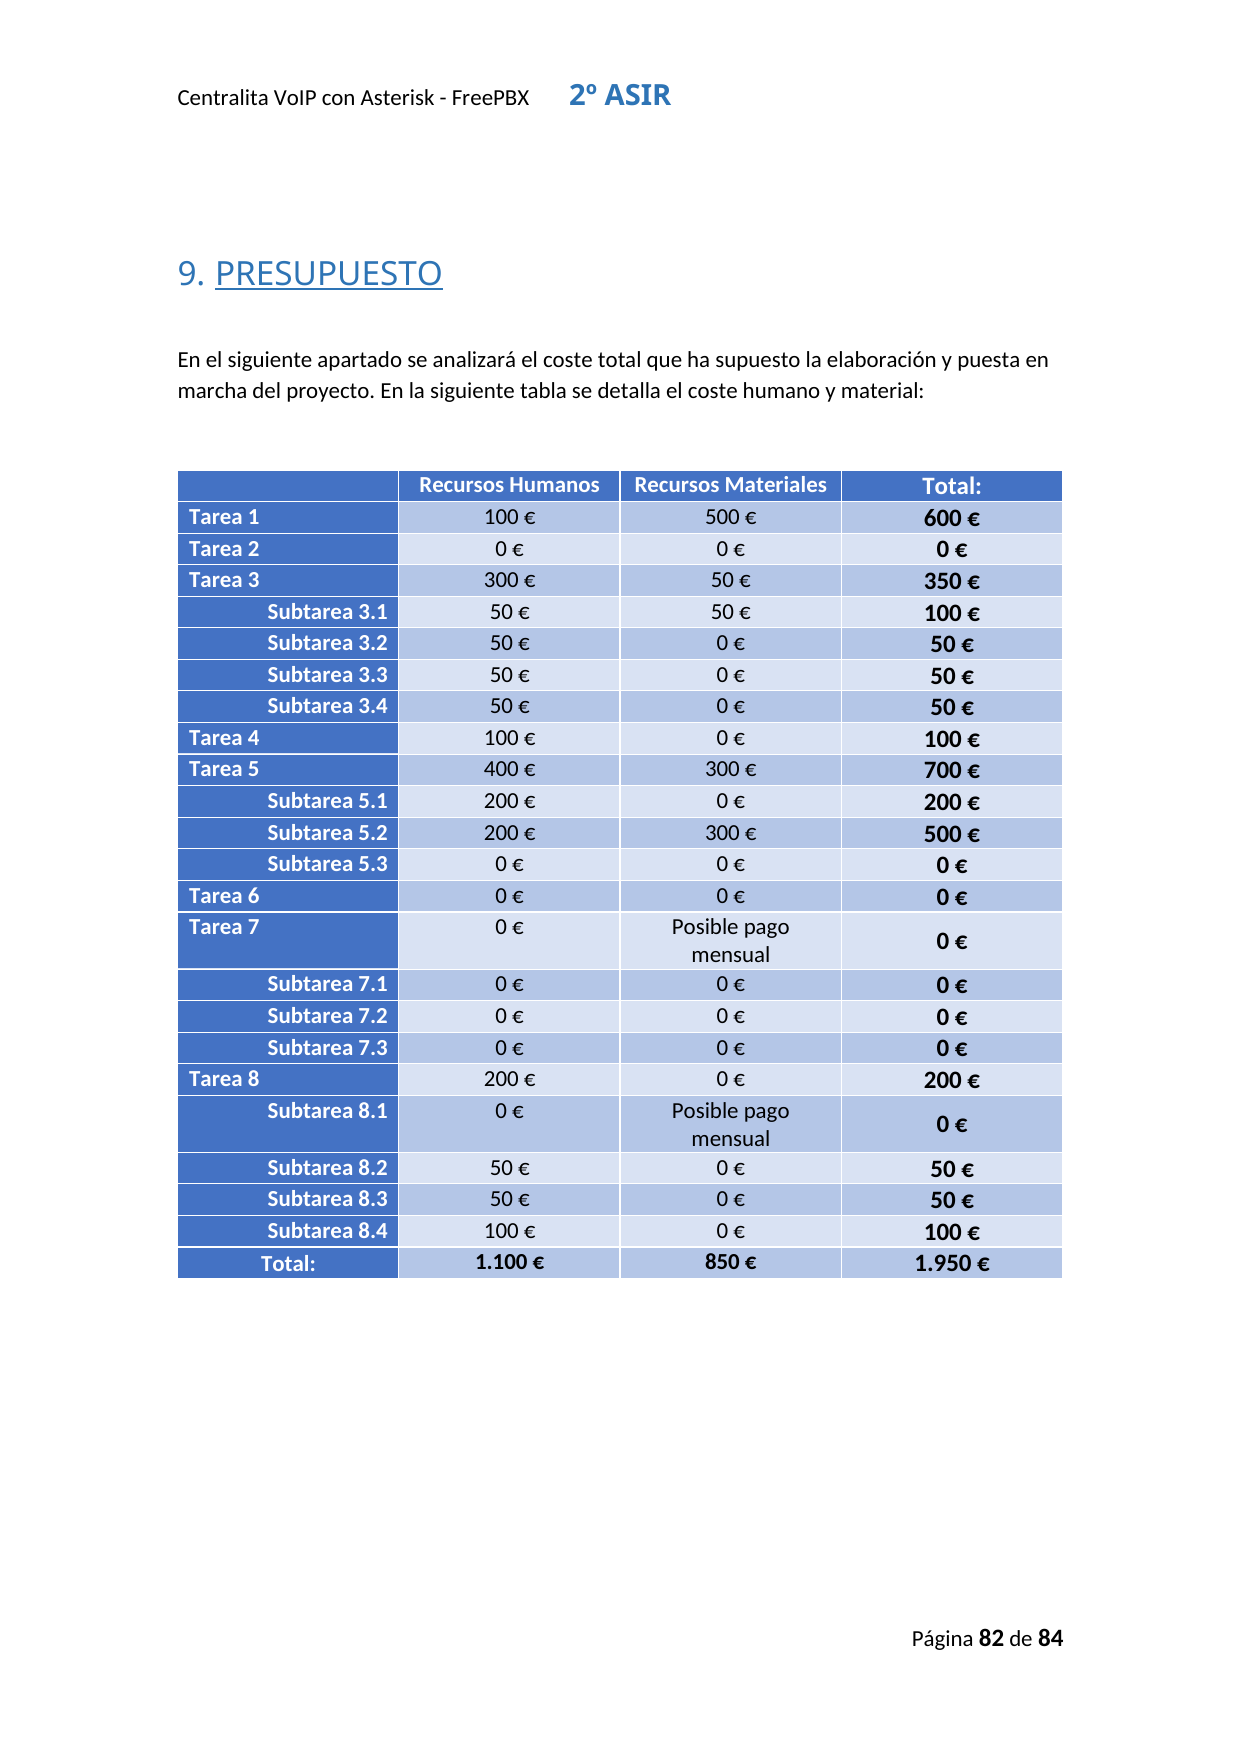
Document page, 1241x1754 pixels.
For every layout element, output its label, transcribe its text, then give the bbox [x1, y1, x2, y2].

table_header Recursos Humanos [399, 471, 619, 501]
table_cell 500 € [842, 818, 1062, 848]
table_cell 0 € [842, 1096, 1062, 1152]
table_cell 100 € [842, 723, 1062, 753]
table_cell 100 € [842, 1216, 1062, 1246]
table_cell Subtarea 5.3 [178, 849, 398, 880]
table_cell 0 € [621, 628, 841, 659]
table_cell 50 € [399, 691, 619, 722]
table_cell 0 € [399, 849, 619, 880]
table_header [178, 471, 398, 501]
table_cell Tarea 5 [178, 755, 398, 785]
table_cell 0 € [621, 1033, 841, 1063]
table_cell 200 € [842, 786, 1062, 817]
table_cell 0 € [399, 1033, 619, 1063]
table_cell Subtarea 8.3 [178, 1184, 398, 1215]
table_cell 0 € [399, 534, 619, 564]
table_cell Tarea 1 [178, 502, 398, 533]
table_cell 350 € [842, 565, 1062, 596]
table_cell Subtarea 5.1 [178, 786, 398, 817]
table_cell 0 € [621, 1064, 841, 1095]
table_cell 0 € [842, 970, 1062, 1000]
table_cell 50 € [621, 597, 841, 627]
table_cell Subtarea 3.2 [178, 628, 398, 659]
table_cell Subtarea 8.1 [178, 1096, 398, 1152]
table_cell 0 € [399, 881, 619, 911]
table_cell 50 € [842, 660, 1062, 690]
subtitle Presupuesto [177, 250, 1063, 295]
table_cell 300 € [399, 565, 619, 596]
table_cell 50 € [399, 1184, 619, 1215]
table_cell Subtarea 8.2 [178, 1153, 398, 1183]
table_cell 0 € [621, 881, 841, 911]
table_cell Subtarea 7.3 [178, 1033, 398, 1063]
table_cell 50 € [399, 1153, 619, 1183]
table_cell 0 € [621, 1184, 841, 1215]
table_cell Tarea 3 [178, 565, 398, 596]
table_cell Subtarea 8.4 [178, 1216, 398, 1246]
table_cell 0 € [621, 691, 841, 722]
table_header Recursos Materiales [621, 471, 841, 501]
table_cell 50 € [399, 628, 619, 659]
table_cell 50 € [842, 1184, 1062, 1215]
table_cell 0 € [621, 786, 841, 817]
table_cell 0 € [621, 1153, 841, 1183]
table_cell Tarea 7 [178, 913, 398, 968]
table_cell 200 € [399, 1064, 619, 1095]
table_cell 500 € [621, 502, 841, 533]
table_cell 0 € [621, 723, 841, 753]
table_cell Total: [178, 1248, 398, 1278]
table_cell 0 € [399, 1001, 619, 1032]
table_cell 400 € [399, 755, 619, 785]
table_cell Tarea 6 [178, 881, 398, 911]
table_cell 0 € [621, 534, 841, 564]
table_cell 0 € [842, 1001, 1062, 1032]
table_cell 100 € [399, 1216, 619, 1246]
table_cell 50 € [621, 565, 841, 596]
table_cell Tarea 2 [178, 534, 398, 564]
table_cell 600 € [842, 502, 1062, 533]
table_cell 0 € [842, 881, 1062, 911]
table_cell 50 € [842, 1153, 1062, 1183]
table_header Total: [842, 471, 1062, 501]
table_cell 1.950 € [842, 1248, 1062, 1278]
text En el siguiente apartado se analizará el coste total que ha supuesto la elaboración y puesta en marcha del proyecto. En la siguiente tabla se detalla el coste humano y material: [177, 346, 1063, 404]
table_cell 200 € [399, 818, 619, 848]
table_cell 0 € [621, 1001, 841, 1032]
table_cell 50 € [399, 597, 619, 627]
table_cell 100 € [399, 723, 619, 753]
table_cell 0 € [842, 913, 1062, 968]
table_cell 0 € [399, 913, 619, 968]
table_cell 0 € [399, 1096, 619, 1152]
table_cell Posible pago mensual [621, 913, 841, 968]
table_cell 0 € [621, 660, 841, 690]
table_cell Subtarea 3.1 [178, 597, 398, 627]
table_cell Subtarea 7.2 [178, 1001, 398, 1032]
table_cell Subtarea 5.2 [178, 818, 398, 848]
table_cell 0 € [842, 849, 1062, 880]
table_cell 0 € [842, 534, 1062, 564]
table_cell 0 € [842, 1033, 1062, 1063]
table_cell Tarea 4 [178, 723, 398, 753]
table_cell 200 € [842, 1064, 1062, 1095]
table_cell 0 € [621, 849, 841, 880]
table_cell 0 € [399, 970, 619, 1000]
table_cell 300 € [621, 755, 841, 785]
table_cell Subtarea 3.4 [178, 691, 398, 722]
table_cell Subtarea 7.1 [178, 970, 398, 1000]
table_cell 850 € [621, 1248, 841, 1278]
table_cell Posible pago mensual [621, 1096, 841, 1152]
table_cell 700 € [842, 755, 1062, 785]
table_cell 100 € [842, 597, 1062, 627]
table_cell 0 € [621, 970, 841, 1000]
table_cell Tarea 8 [178, 1064, 398, 1095]
table_cell 300 € [621, 818, 841, 848]
table_cell 50 € [399, 660, 619, 690]
table_cell 50 € [842, 691, 1062, 722]
table_cell 200 € [399, 786, 619, 817]
table_cell 1.100 € [399, 1248, 619, 1278]
table_cell 100 € [399, 502, 619, 533]
table_cell Subtarea 3.3 [178, 660, 398, 690]
table_cell 0 € [621, 1216, 841, 1246]
table_cell 50 € [842, 628, 1062, 659]
